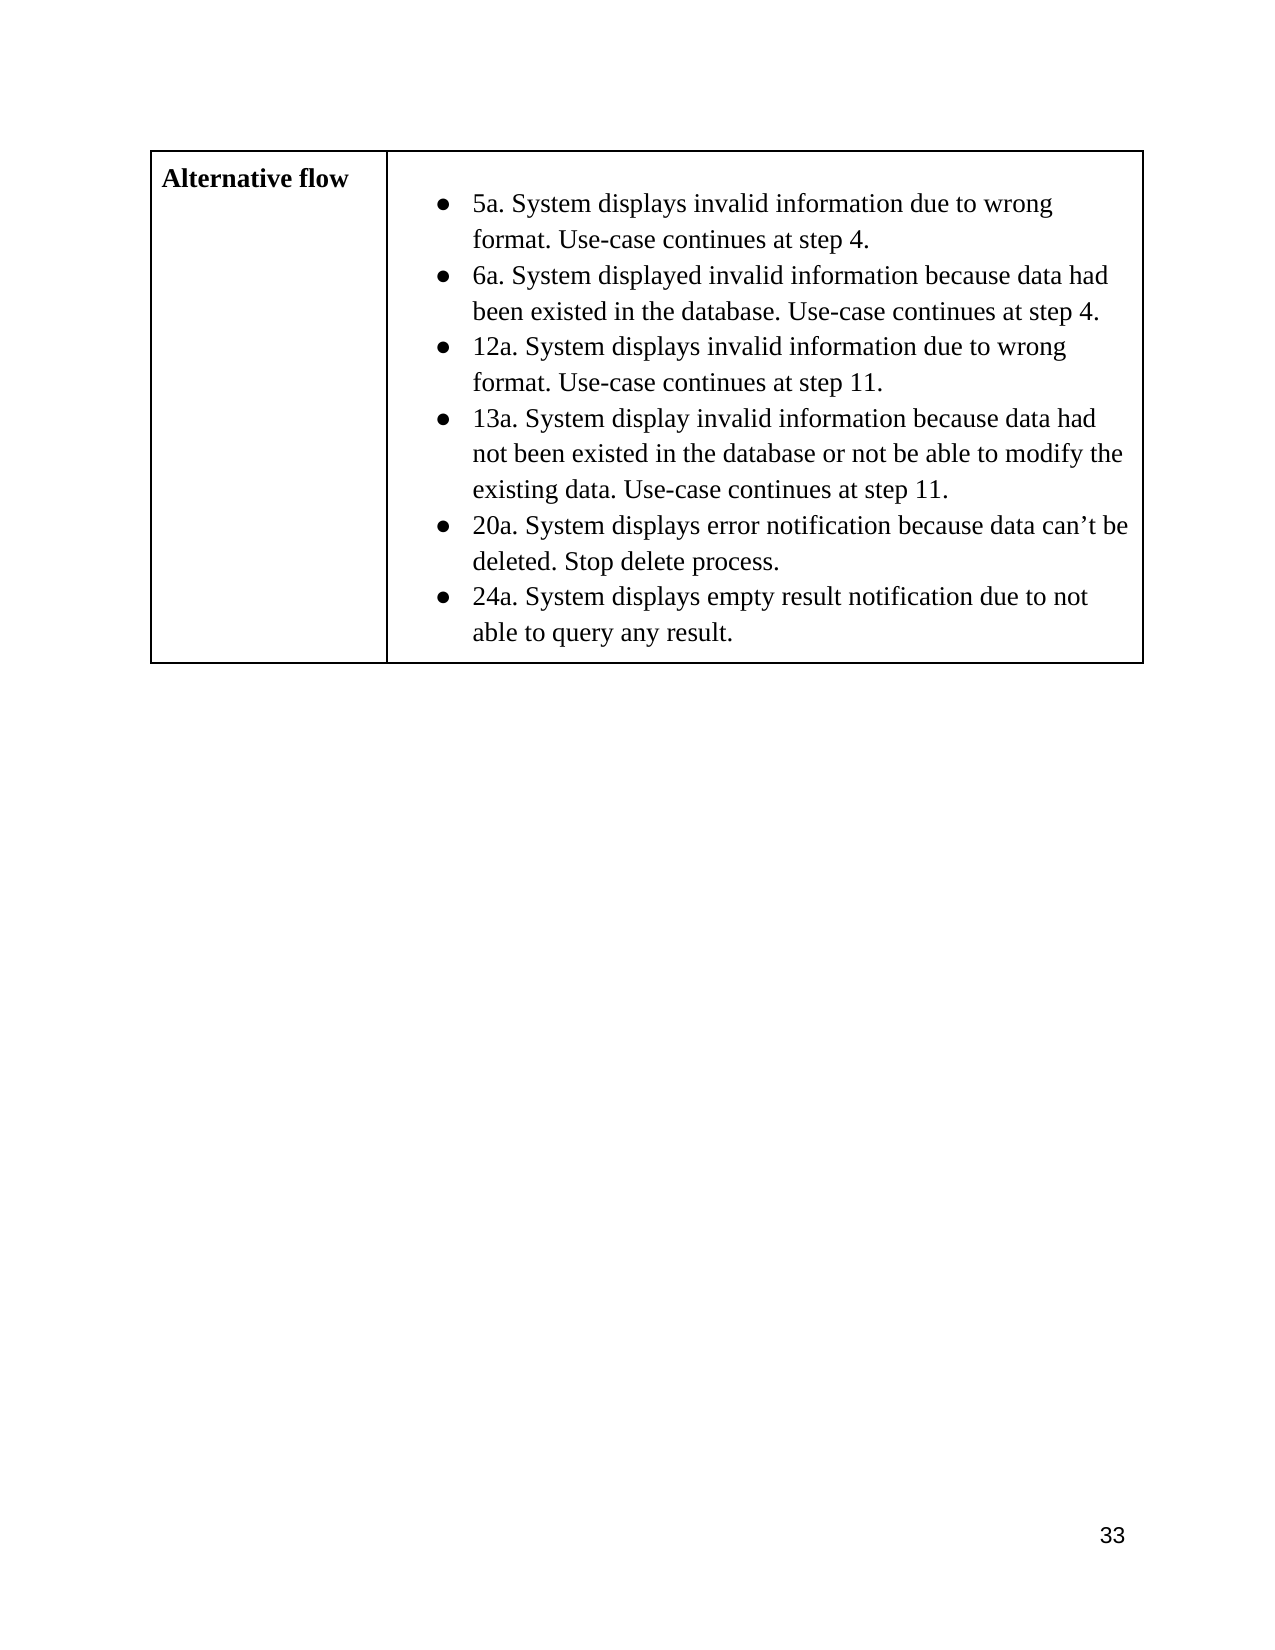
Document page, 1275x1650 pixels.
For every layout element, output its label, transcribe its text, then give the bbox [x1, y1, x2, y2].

table_cell 5a. System displays invalid information due to wrong format. Use-case continues at step 4. 6a. System displayed invalid information because data had been existed in the database. Use-case continues at step 4. 12a. System displays invalid information due to wrong format. Use-case continues at step 11. 13a. System display invalid information because data had not been existed in the database or not be able to modify the existing data. Use-case continues at step 11. 20a. System displays error notification because data can’t be deleted. Stop delete process. 24a. System displays empty result notification due to not able to query any result. [388, 152, 1142, 662]
table_cell Alternative flow [152, 152, 386, 662]
